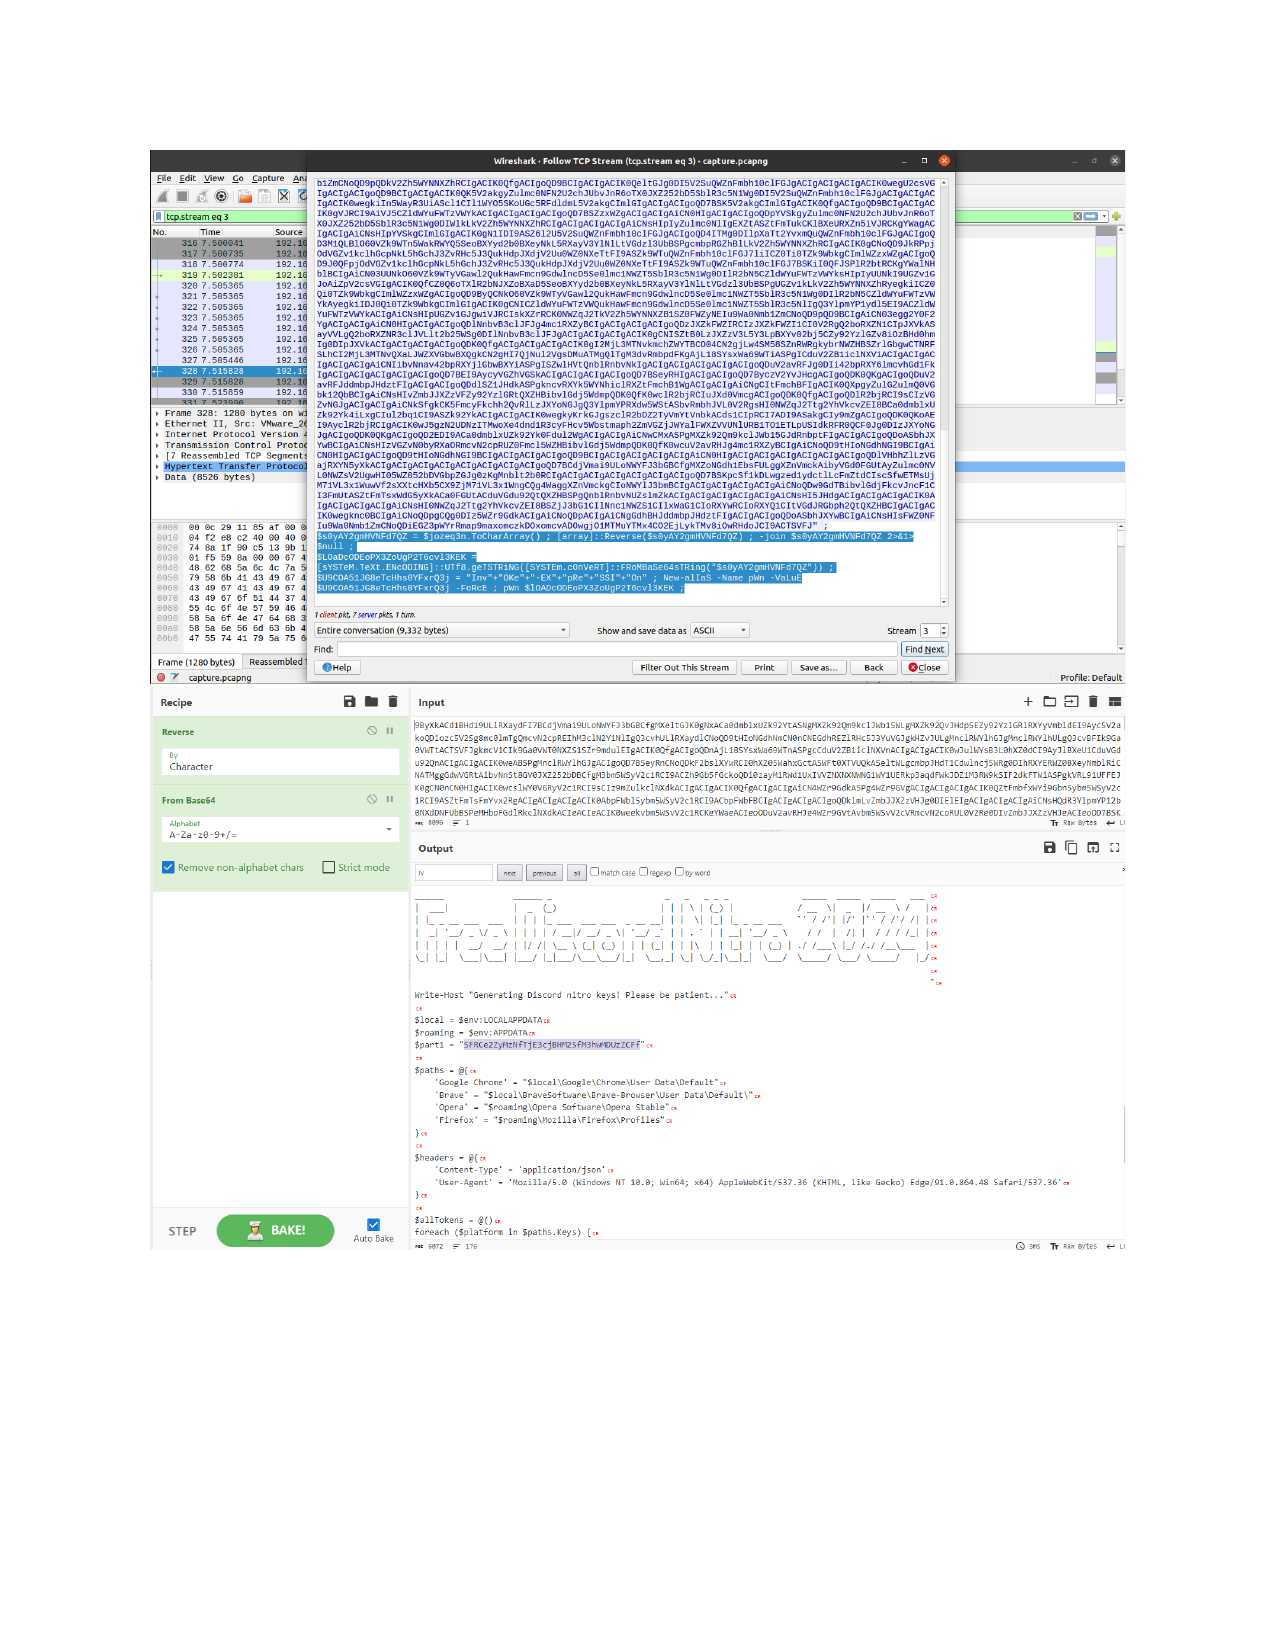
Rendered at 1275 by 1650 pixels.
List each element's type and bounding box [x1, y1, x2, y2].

picture [150, 687, 1125, 1250]
picture [150, 150, 1125, 684]
